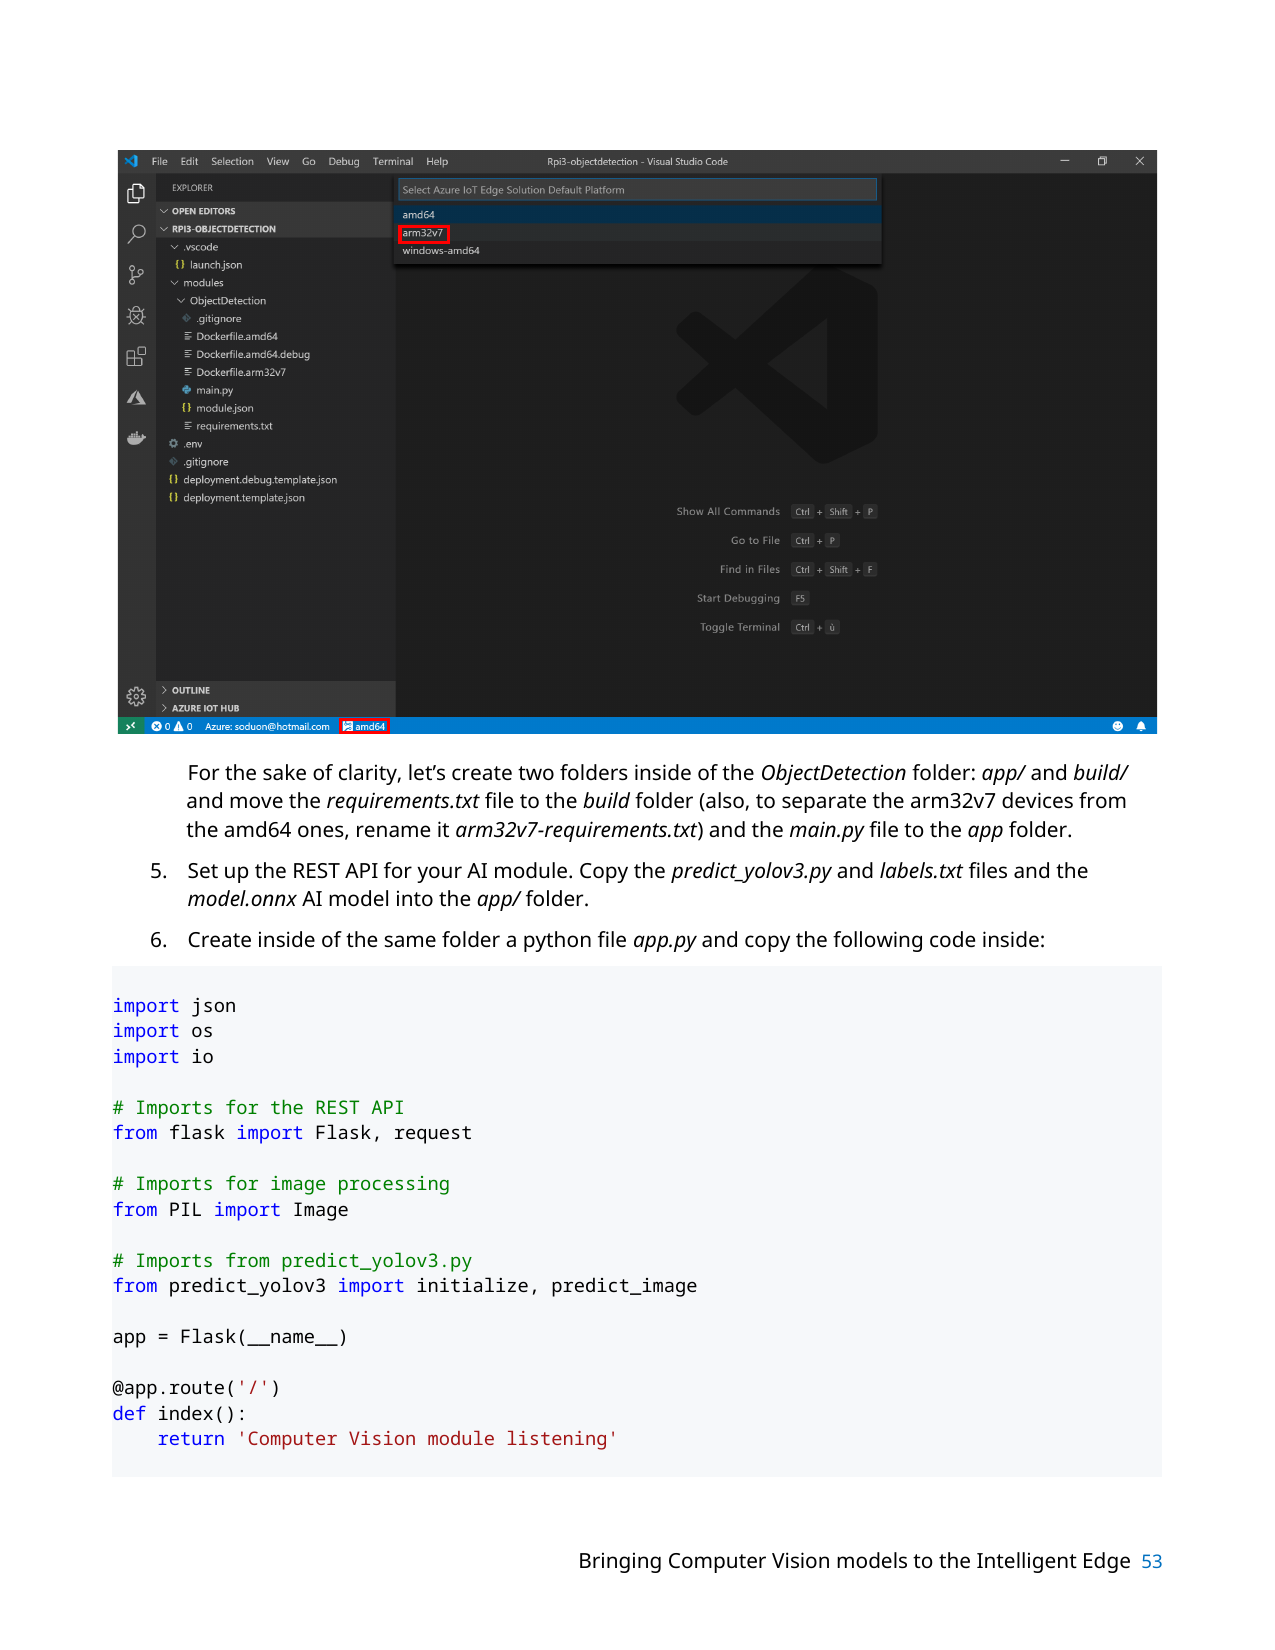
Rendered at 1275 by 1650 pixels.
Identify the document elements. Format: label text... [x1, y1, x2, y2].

picture [342, 721, 387, 731]
picture [117, 150, 1158, 734]
text def index(): [112, 1400, 1162, 1426]
list Create inside of the same folder a python file app.py and copy the following code inside: [150, 925, 1162, 954]
text app = Flask(__name__) [112, 1324, 1162, 1349]
text return 'Computer Vision module listening' [112, 1426, 1162, 1451]
text import json [112, 992, 1162, 1017]
text # Imports for image processing [112, 1171, 1162, 1196]
list Set up the REST API for your AI module. Copy the predict_yolov3.py and labels.txt files and the model.onnx AI model into the app/ folder. [150, 856, 1162, 913]
text For the sake of clarity, let’s create two folders inside of the ObjectDetection folder: app/ and build/ and move the requirements.txt file to the build folder (also, to separate the arm32v7 devices from the amd64 ones, rename it arm32v7-requirements.txt) and the main.py file to the app folder. [186, 758, 1162, 843]
text # Imports for the REST API [112, 1094, 1162, 1119]
text # Imports from predict_yolov3.py [112, 1247, 1162, 1273]
text import io [112, 1043, 1162, 1068]
text from flask import Flask, request [112, 1119, 1162, 1145]
text from PIL import Image [112, 1196, 1162, 1222]
text import os [112, 1017, 1162, 1043]
text @app.route('/') [112, 1375, 1162, 1400]
text from predict_yolov3 import initialize, predict_image [112, 1273, 1162, 1298]
